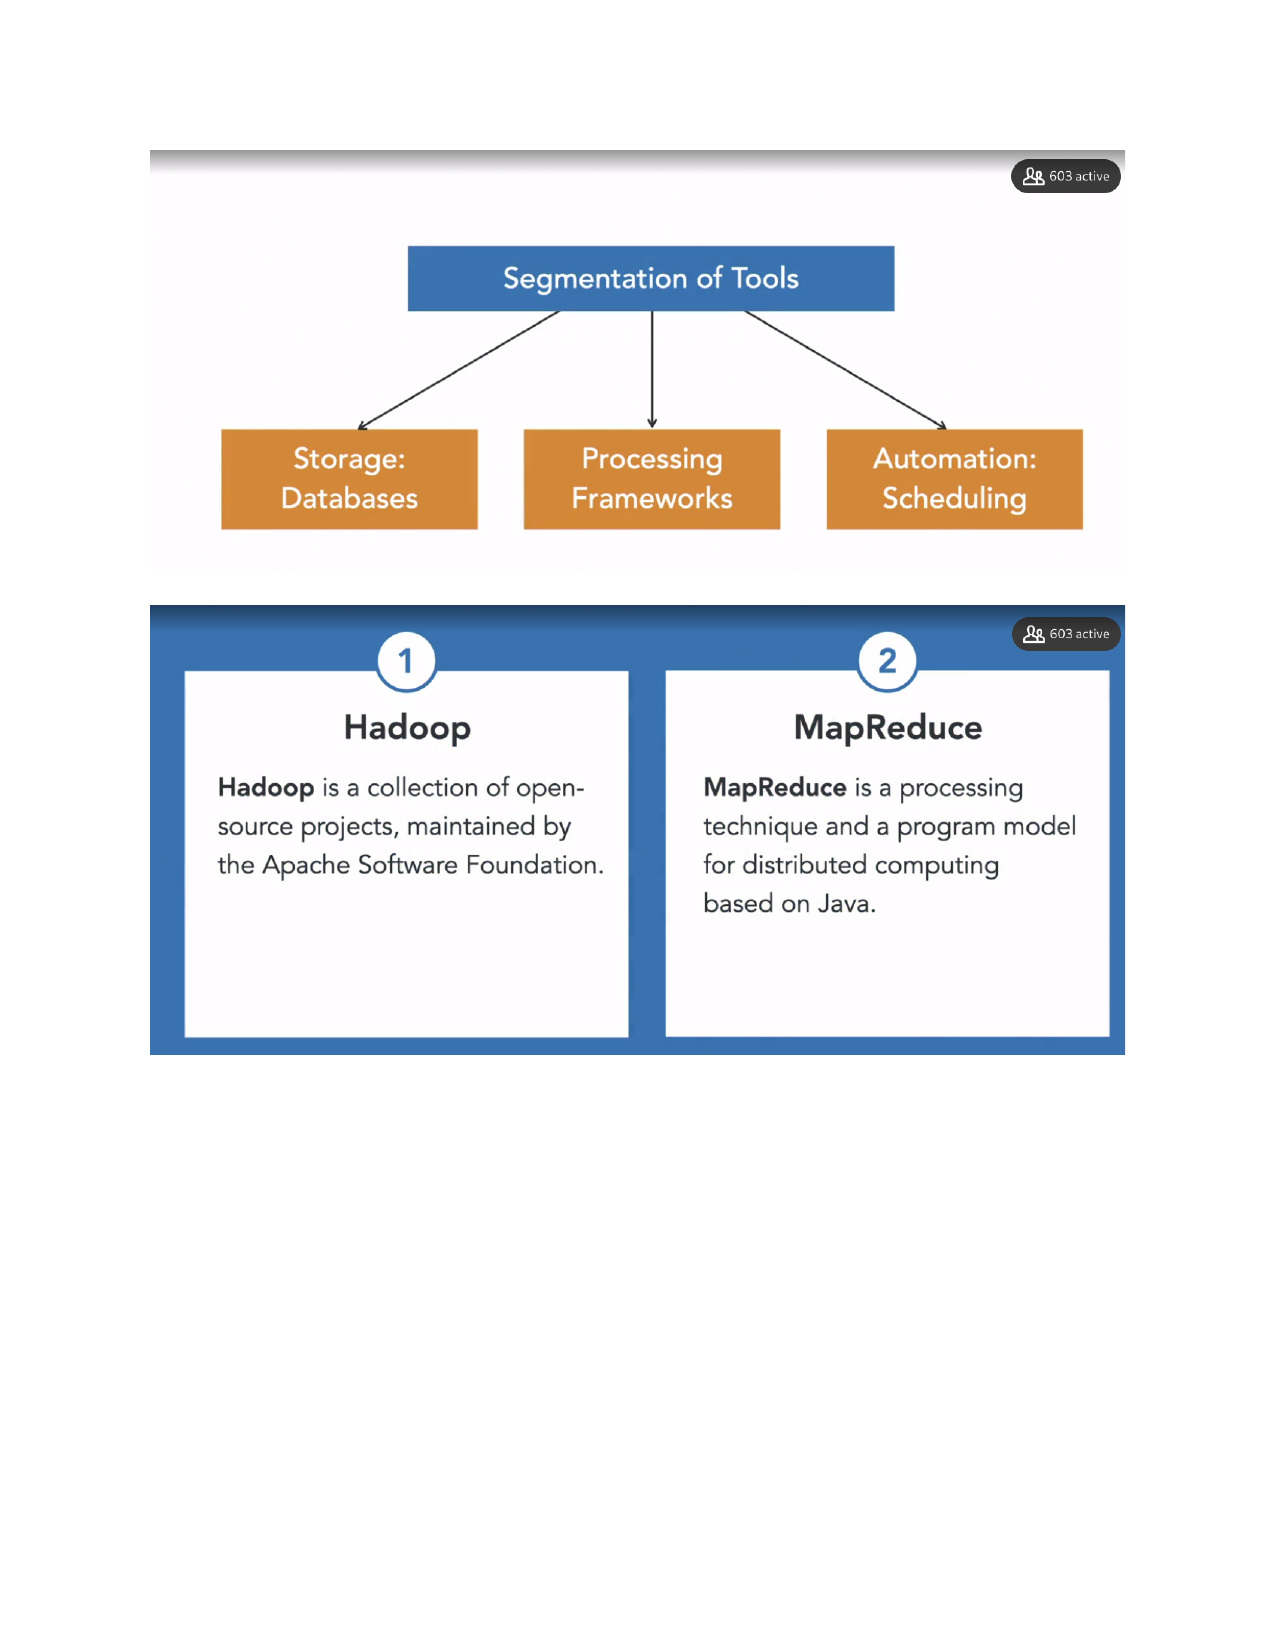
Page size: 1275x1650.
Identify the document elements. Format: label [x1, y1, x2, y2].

picture [150, 150, 1125, 571]
picture [150, 605, 1125, 1055]
